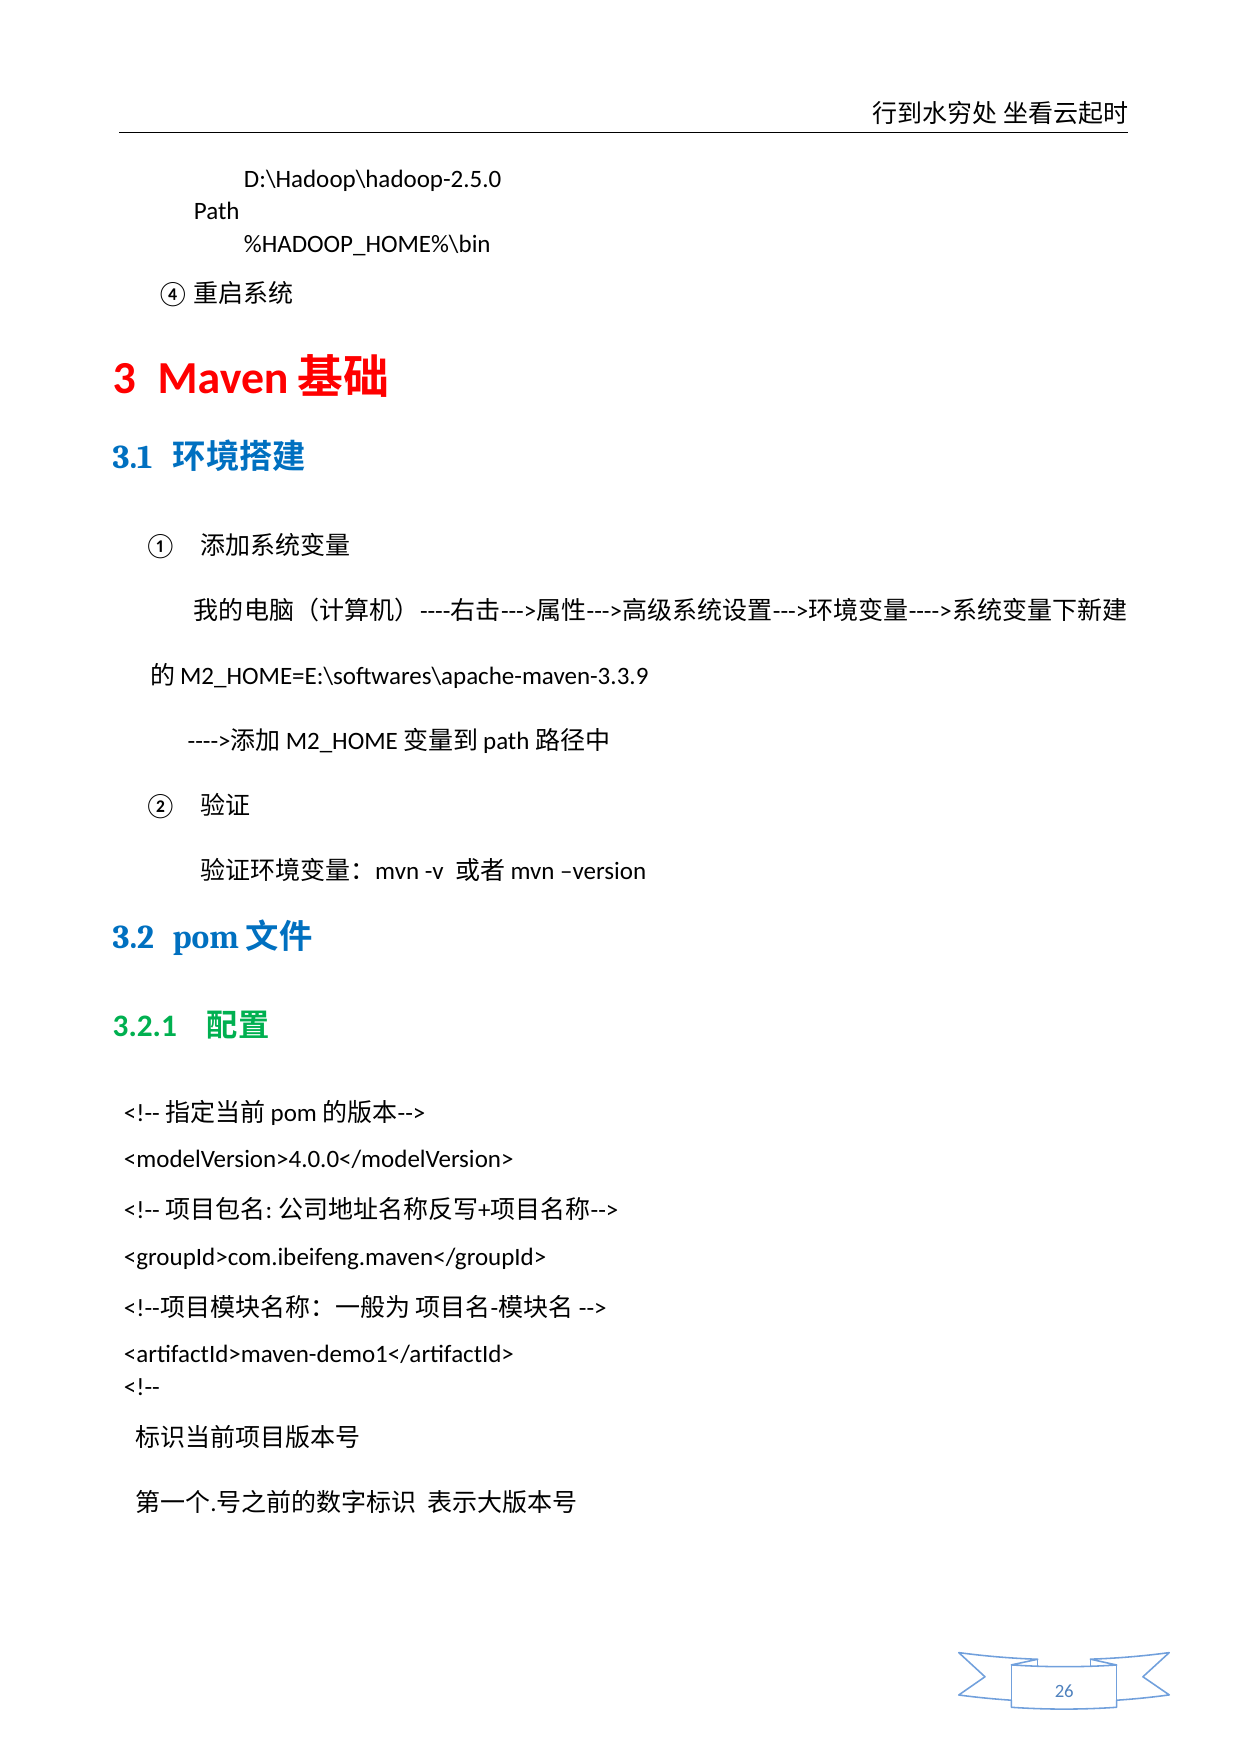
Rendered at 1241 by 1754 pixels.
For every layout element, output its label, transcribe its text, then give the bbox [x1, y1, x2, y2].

subtitle pom文件 [112, 901, 1128, 966]
text <!-- 项目包名: 公司地址名称反写+项目名称--> [112, 1175, 1128, 1240]
list 重启系统 [156, 259, 1128, 324]
text 我的电脑（计算机）----右击--->属性--->高级系统设置--->环境变量---->系统变量下新建的M2_HOME=E:\softwares\apache-maven-3.3.9 [150, 576, 1128, 706]
text D:\Hadoop\hadoop-2.5.0 [194, 162, 1128, 194]
text <groupId>com.ibeifeng.maven</groupId> [112, 1240, 1128, 1273]
text <!--项目模块名称：一般为 项目名-模块名 --> [112, 1273, 1128, 1338]
text ---->添加M2_HOME变量到path 路径中 [144, 706, 1128, 771]
list 添加系统变量 [144, 511, 1128, 576]
text <!-- [112, 1370, 1128, 1403]
subtitle 环境搭建 [112, 422, 1128, 487]
text 标识当前项目版本号 [112, 1403, 1128, 1468]
subtitle Maven基础 [112, 324, 1128, 422]
text 第一个.号之前的数字标识 表示大版本号 [112, 1468, 1128, 1533]
text %HADOOP_HOME%\bin [194, 227, 1128, 259]
list 验证 [144, 771, 1128, 836]
text 验证环境变量：mvn -v 或者 mvn –version [162, 836, 1128, 901]
text <artifactId>maven-demo1</artifactId> [112, 1338, 1128, 1370]
text Path [194, 194, 1128, 227]
text <!-- 指定当前pom 的版本--> [112, 1078, 1128, 1143]
subtitle 配置 [112, 990, 1128, 1055]
text <modelVersion>4.0.0</modelVersion> [112, 1143, 1128, 1175]
